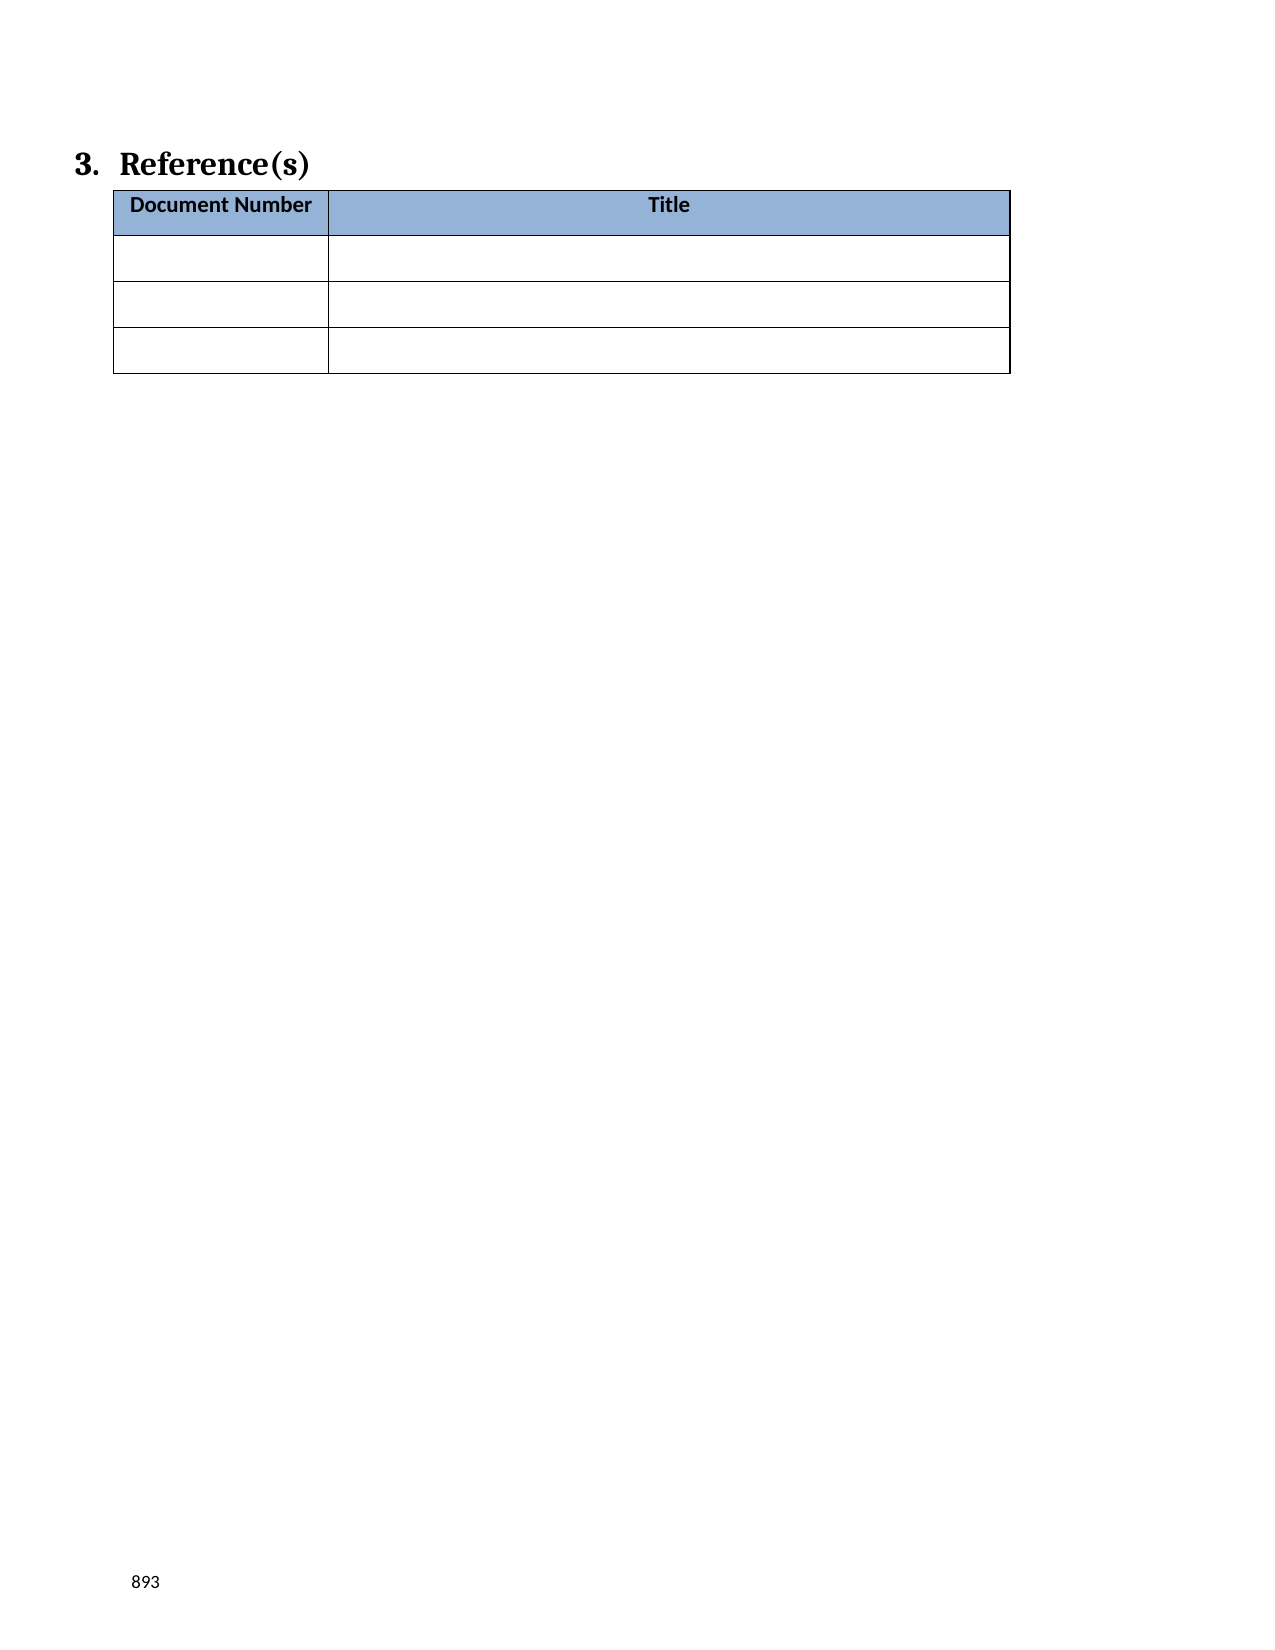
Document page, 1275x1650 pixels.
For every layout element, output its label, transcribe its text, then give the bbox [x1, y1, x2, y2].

subtitle Reference(s) [75, 145, 1198, 183]
table_header Title [329, 191, 1009, 235]
table_cell [329, 282, 1009, 327]
table_cell [329, 328, 1009, 372]
table_header Document Number [114, 191, 328, 235]
table_cell [329, 236, 1009, 281]
table_cell [114, 328, 328, 372]
table_cell [114, 236, 328, 281]
table_cell [114, 282, 328, 327]
